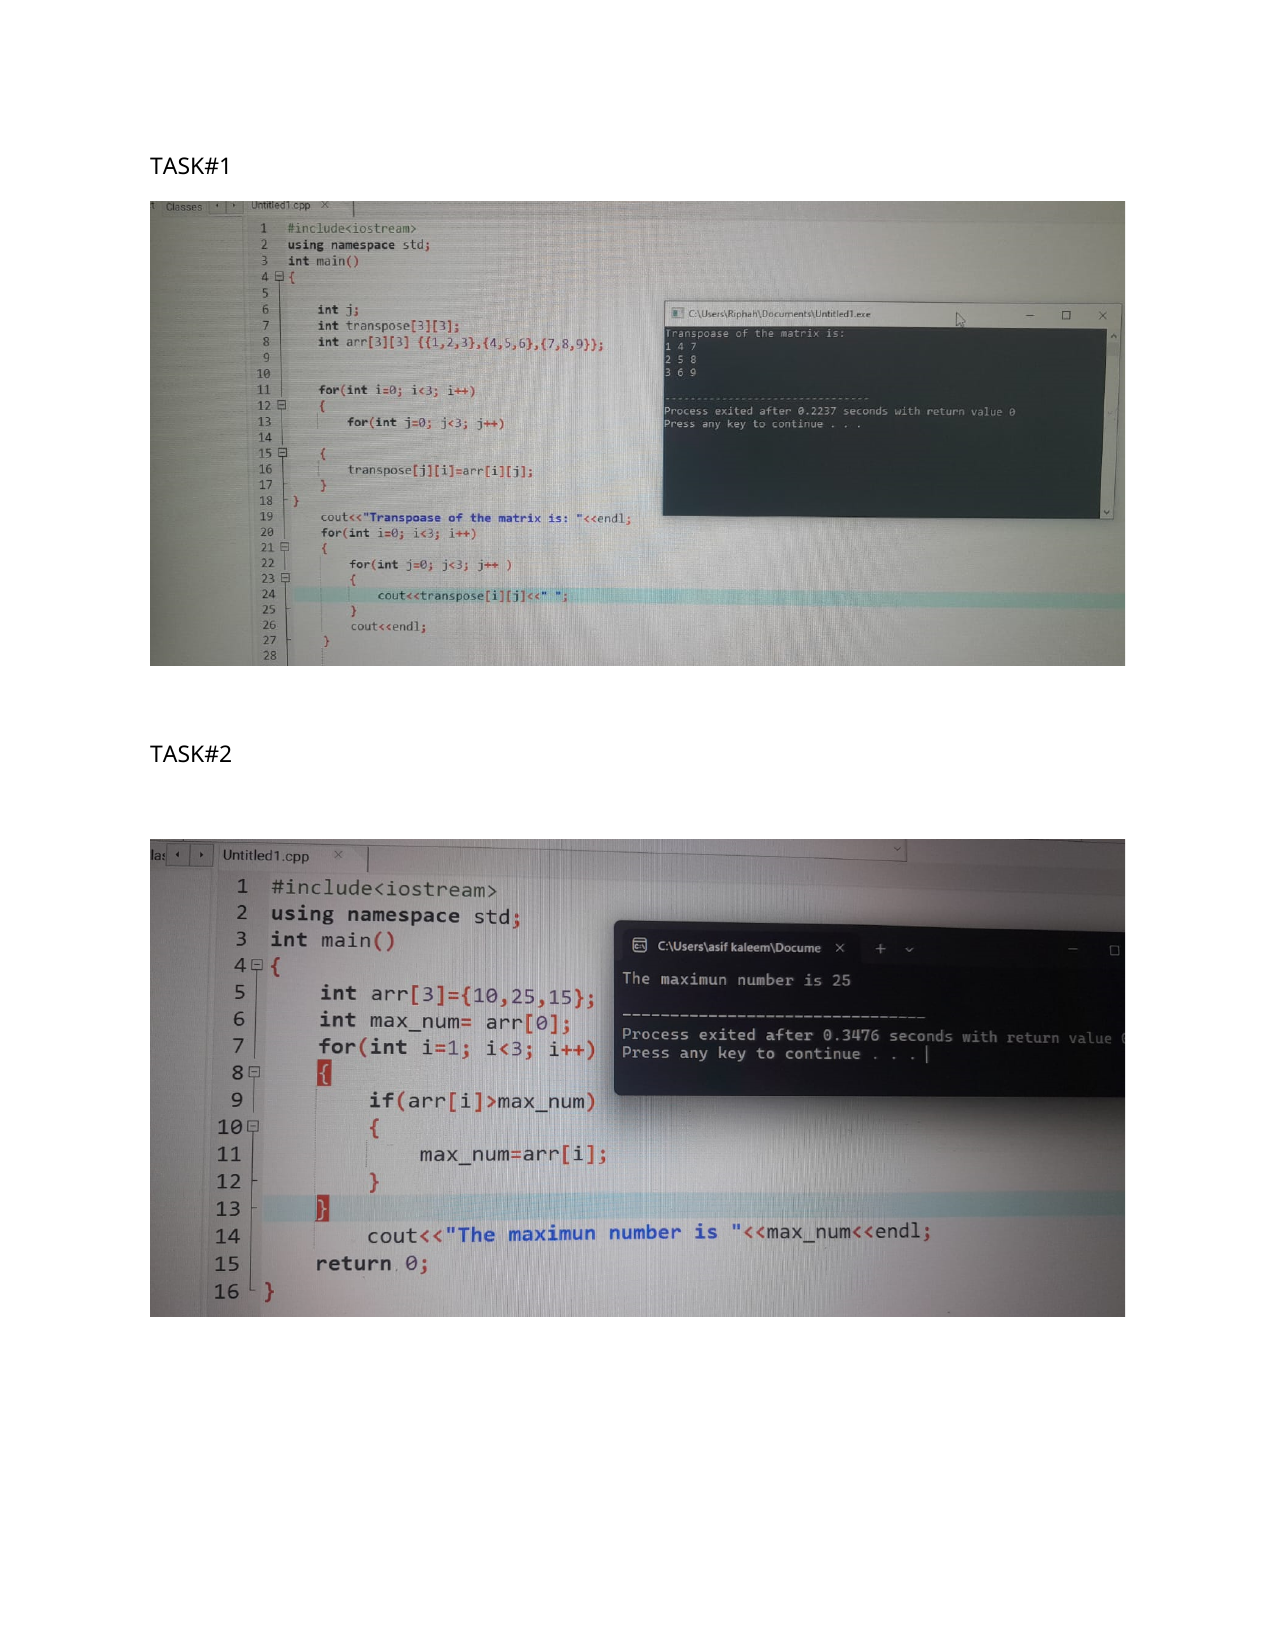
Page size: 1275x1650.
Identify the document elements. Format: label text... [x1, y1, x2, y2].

text TASK#1 [150, 150, 1125, 181]
picture [150, 201, 1125, 666]
text TASK#2 [150, 738, 1125, 769]
picture [150, 839, 1125, 1317]
